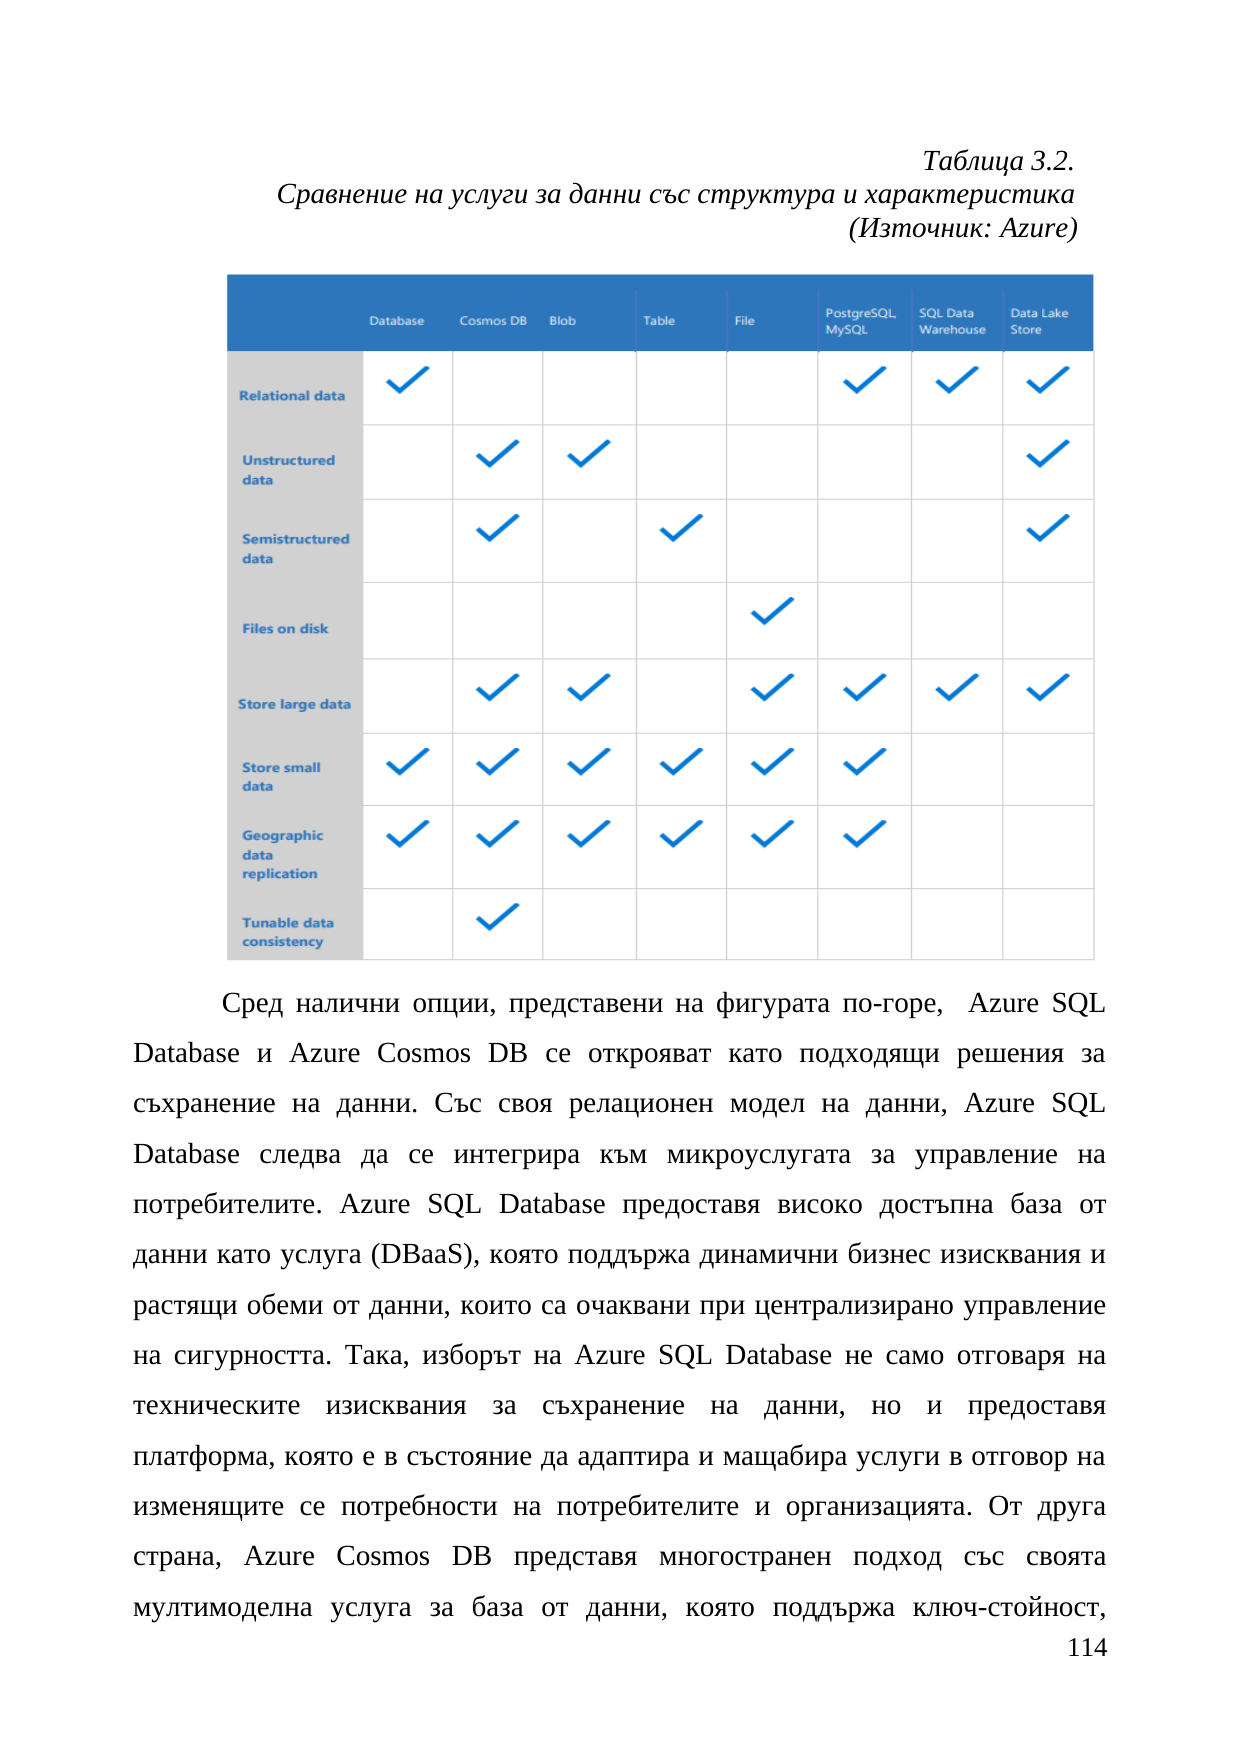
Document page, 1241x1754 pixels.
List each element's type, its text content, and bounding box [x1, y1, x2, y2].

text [133, 985, 1107, 1622]
title Таблица 3.2. Сравнение на услуги за данни със структура и характеристика (Източник: Azure) [192, 143, 1078, 244]
picture [221, 268, 1106, 969]
